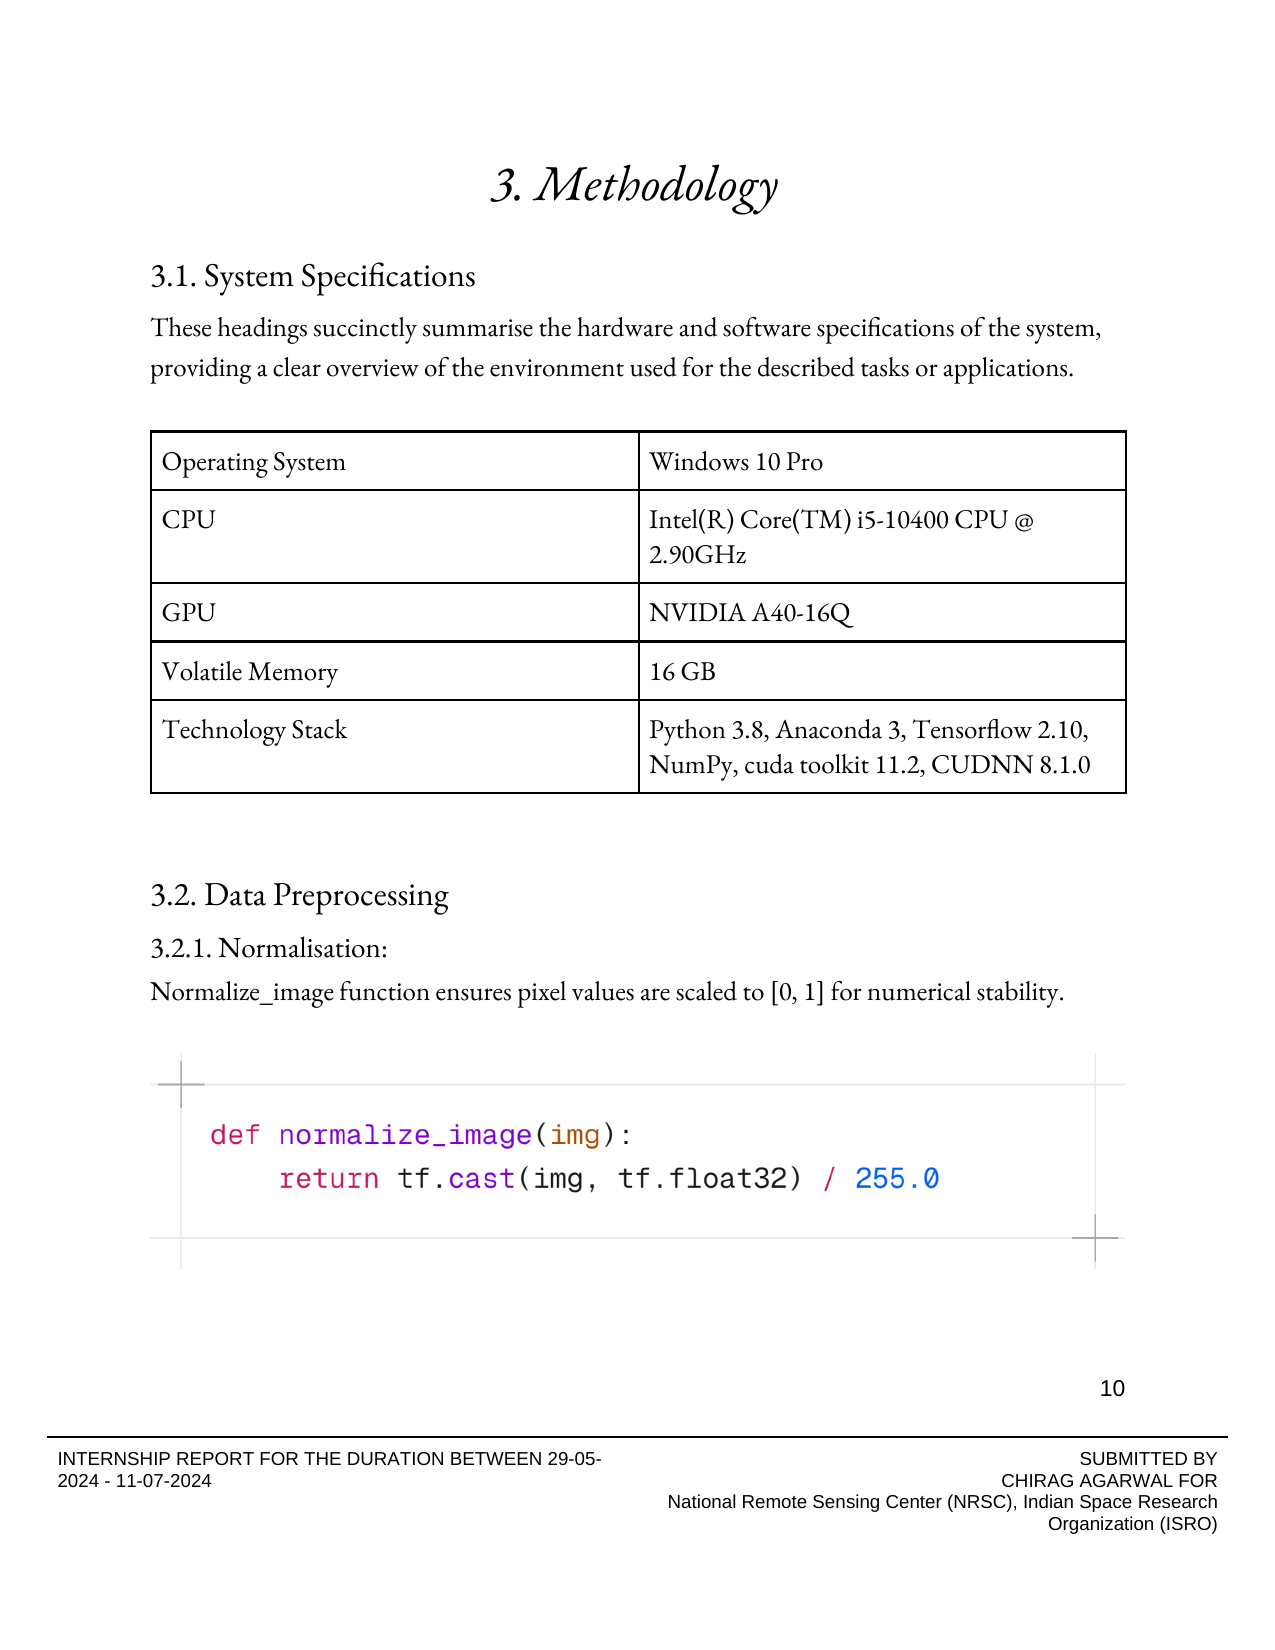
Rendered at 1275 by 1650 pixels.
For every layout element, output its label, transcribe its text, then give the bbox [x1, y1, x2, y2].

text Normalize_image function ensures pixel values are scaled to [0, 1] for numerical stability. [150, 973, 1125, 1008]
table_cell Technology Stack [152, 701, 638, 792]
subtitle 3.1. System Specifications [150, 253, 1125, 296]
table_header Windows 10 Pro [640, 433, 1125, 488]
text These headings succinctly summarise the hardware and software specifications of the system, providing a clear overview of the environment used for the described tasks or applications. [150, 309, 1125, 384]
subtitle 3. Methodology [150, 150, 1125, 215]
table_cell CPU [152, 491, 638, 582]
table_cell Intel(R) Core(TM) i5-10400 CPU @ 2.90GHz [640, 491, 1125, 582]
table_cell Python 3.8, Anaconda 3, Tensorflow 2.10, NumPy, cuda toolkit 11.2, CUDNN 8.1.0 [640, 701, 1125, 792]
text 3.2.1. Normalisation: [150, 928, 1125, 966]
table_cell Volatile Memory [152, 643, 638, 698]
table_cell NVIDIA A40-16Q [640, 584, 1125, 640]
table_header Operating System [152, 433, 638, 488]
table_cell 16 GB [640, 643, 1125, 698]
table_cell GPU [152, 584, 638, 640]
picture [150, 1053, 1125, 1269]
subtitle 3.2. Data Preprocessing [150, 872, 1125, 916]
